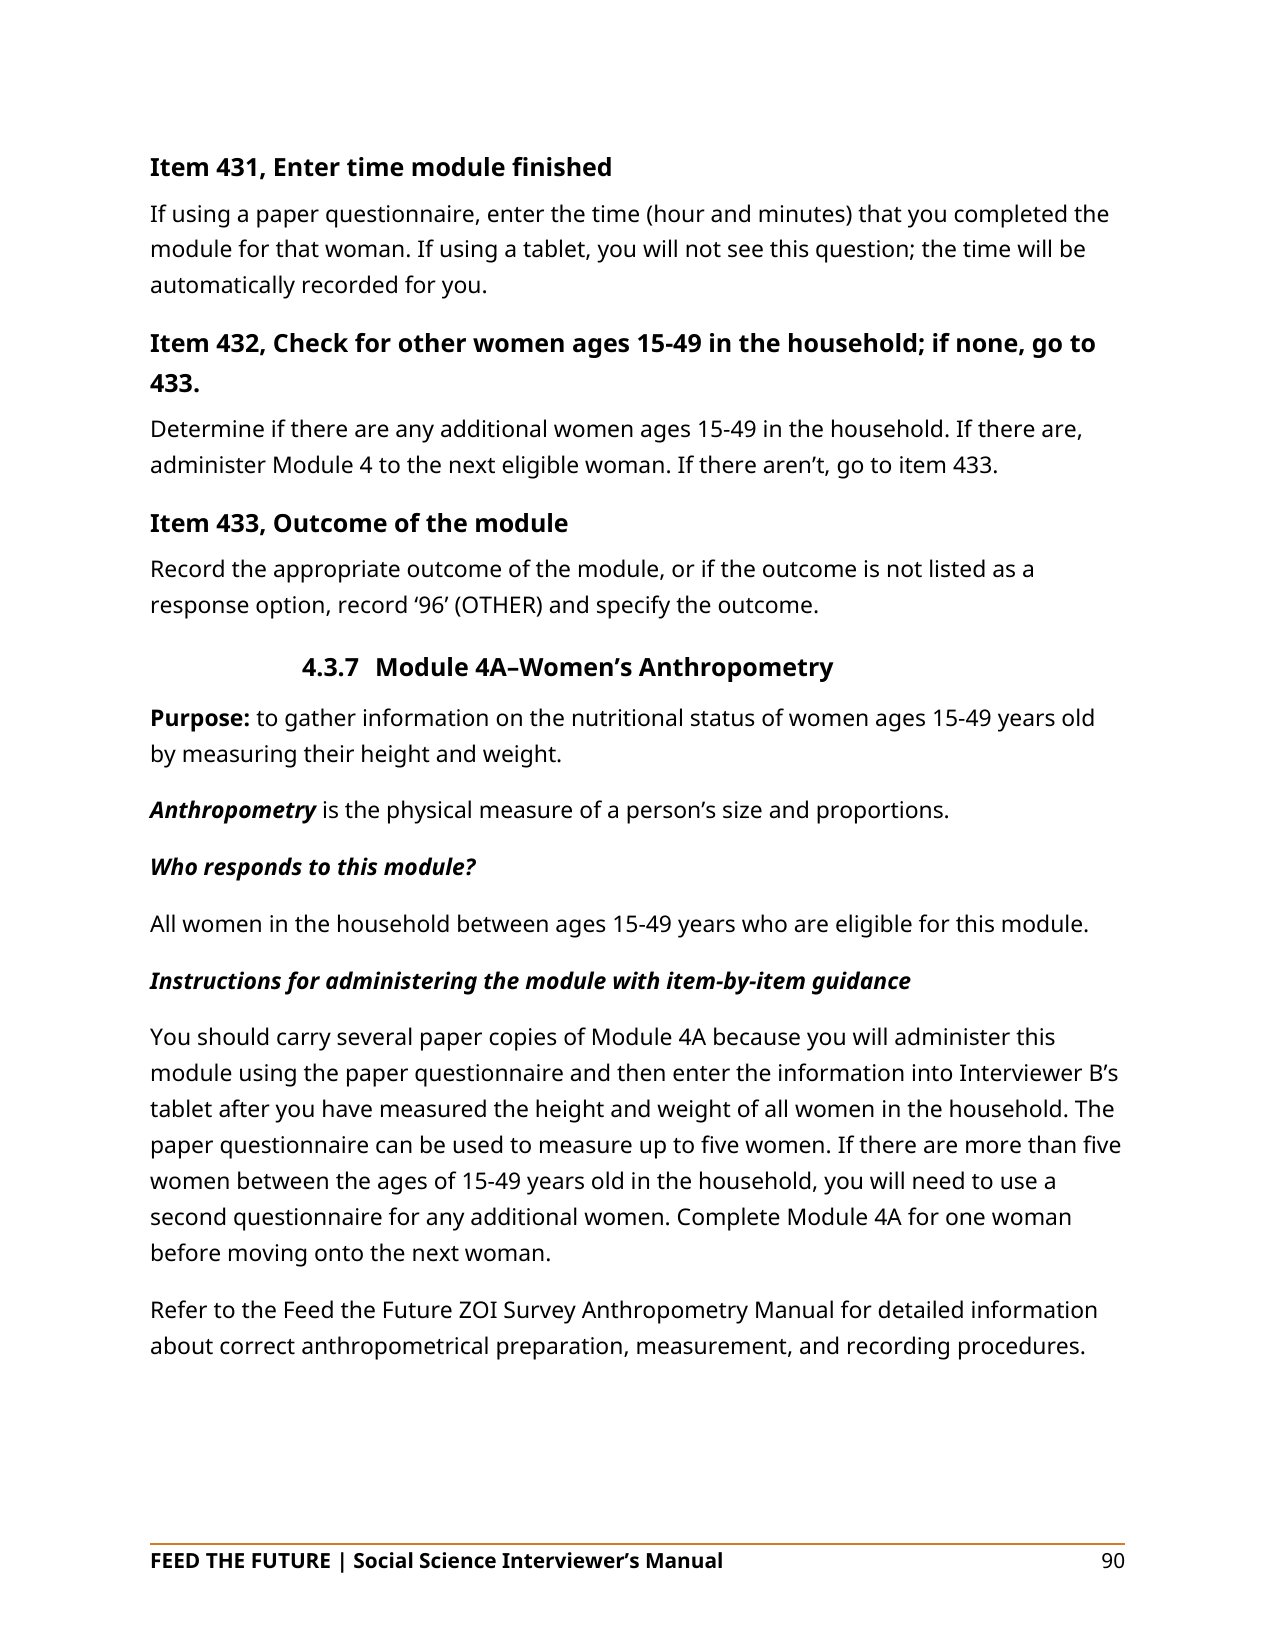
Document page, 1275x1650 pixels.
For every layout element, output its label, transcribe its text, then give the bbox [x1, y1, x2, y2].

text All women in the household between ages 15-49 years who are eligible for this module. [150, 908, 1125, 939]
text If using a paper questionnaire, enter the time (hour and minutes) that you completed the module for that woman. If using a tablet, you will not see this question; the time will be automatically recorded for you. [150, 197, 1125, 301]
text You should carry several paper copies of Module 4A because you will administer this module using the paper questionnaire and then enter the information into Interviewer B’s tablet after you have measured the height and weight of all women in the household. The paper questionnaire can be used to measure up to five women. If there are more than five women between the ages of 15-49 years old in the household, you will need to use a second questionnaire for any additional women. Complete Module 4A for one woman before moving onto the next woman. [150, 1021, 1125, 1268]
text Anthropometry is the physical measure of a person’s size and proportions. [150, 794, 1125, 826]
subtitle Item 433, Outcome of the module [150, 506, 1125, 539]
text Determine if there are any additional women ages 15-49 in the household. If there are, administer Module 4 to the next eligible woman. If there aren’t, go to item 433. [150, 413, 1125, 480]
text Who responds to this module? [150, 851, 1125, 882]
text Record the appropriate outcome of the module, or if the outcome is not listed as a response option, record ‘96’ (OTHER) and specify the outcome. [150, 553, 1125, 620]
subtitle Item 431, Enter time module finished [150, 150, 1125, 184]
subtitle Item 432, Check for other women ages 15-49 in the household; if none, go to 433. [150, 326, 1125, 399]
text Purpose: to gather information on the nutritional status of women ages 15-49 years old by measuring their height and weight. [150, 702, 1125, 769]
text Instructions for administering the module with item-by-item guidance [150, 964, 1125, 996]
subtitle 4.3.7 Module 4A–Women’s Anthropometry [302, 650, 1125, 684]
text Refer to the Feed the Future ZOI Survey Anthropometry Manual for detailed information about correct anthropometrical preparation, measurement, and recording procedures. [150, 1294, 1125, 1361]
